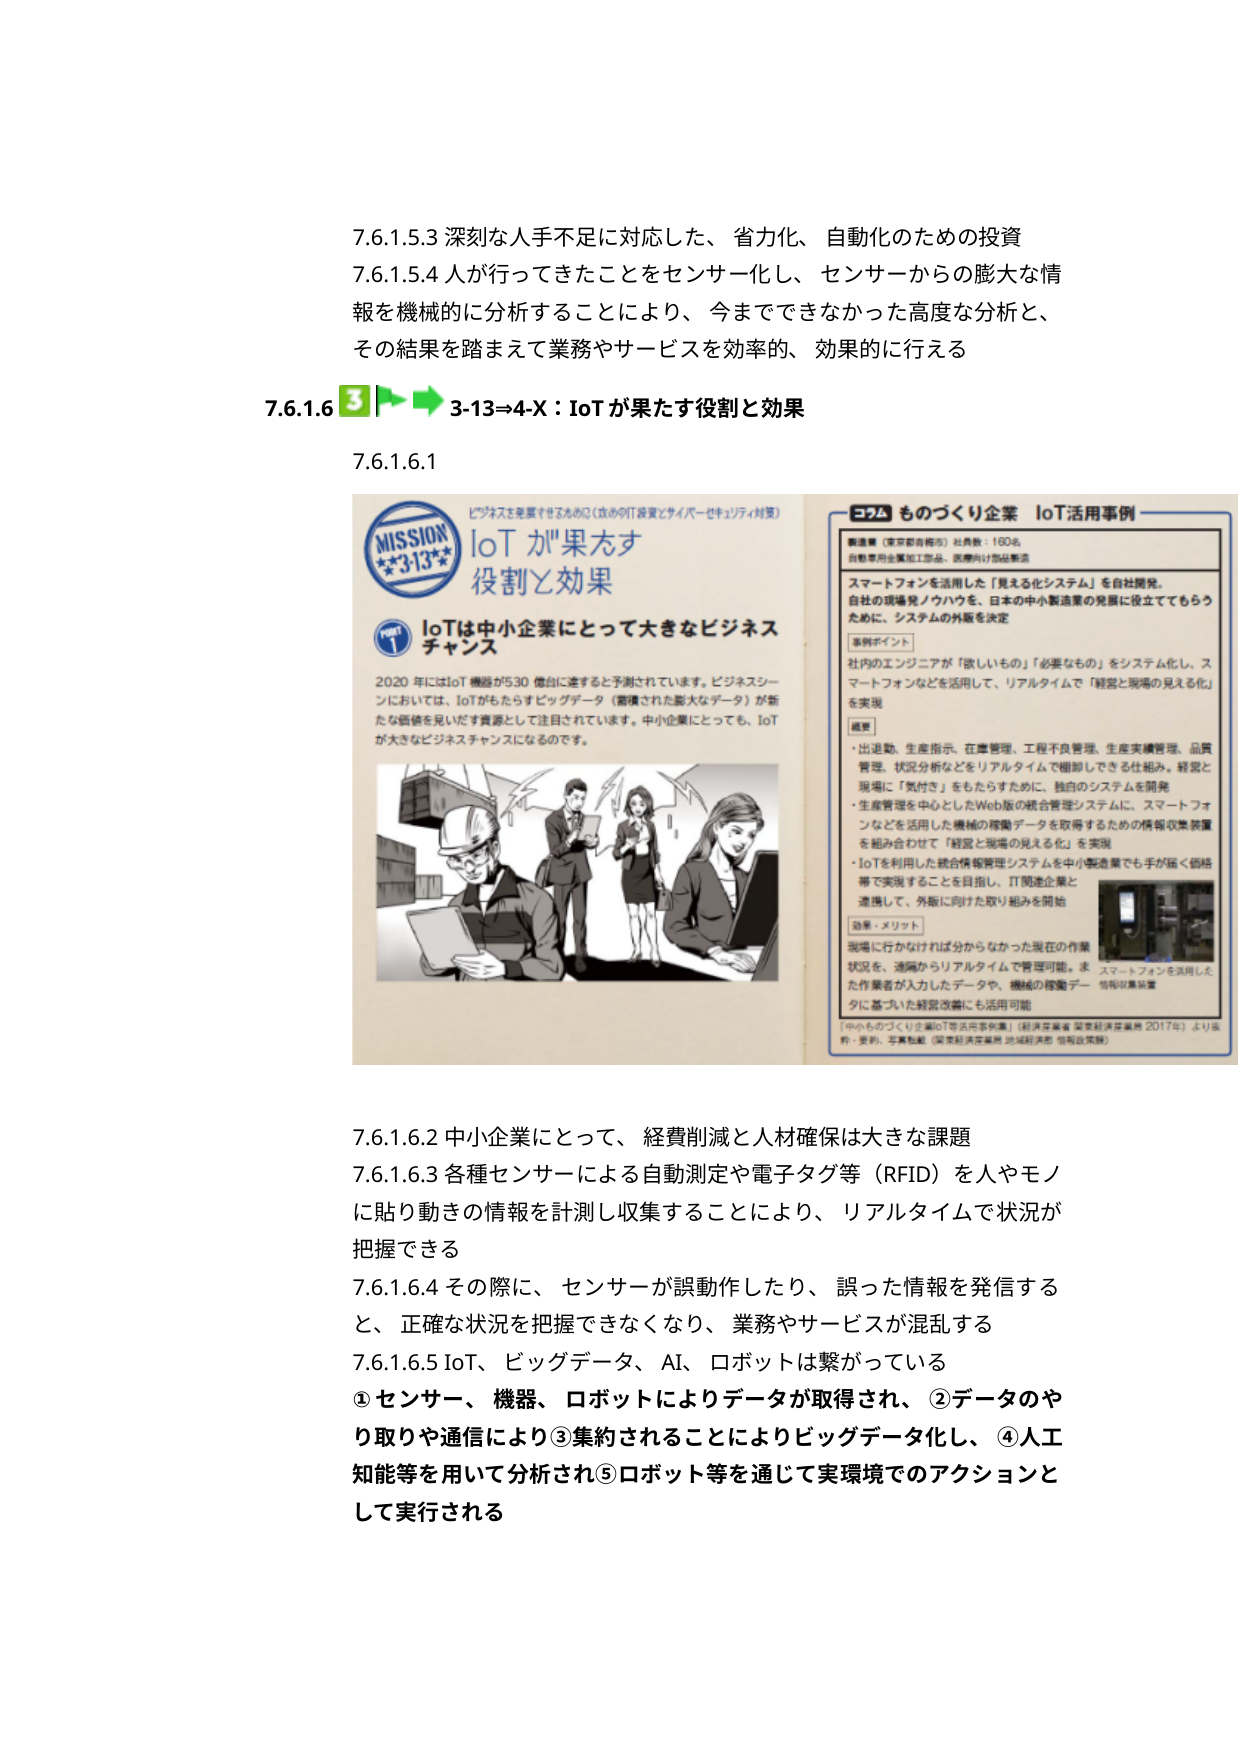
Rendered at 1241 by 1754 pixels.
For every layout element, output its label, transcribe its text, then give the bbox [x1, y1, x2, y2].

text 深刻な人手不足に対応した、 省力化、 自動化のための投資 [352, 217, 1063, 254]
text IoT、 ビッグデータ、 AI、 ロボットは繋がっている [352, 1342, 1063, 1379]
picture [376, 385, 408, 417]
text その際に、 センサーが誤動作したり、 誤った情報を発信すると、 正確な状況を把握できなくなり、 業務やサービスが混乱する [352, 1267, 1063, 1342]
text 3-13⇒4-X：IoTが果たす役割と効果 [265, 367, 1063, 442]
picture [352, 494, 1238, 1065]
text ①センサー、 機器、 ロボットによりデータが取得され、 ②データのやり取りや通信により③集約されることによりビッグデータ化し、 ④人工知能等を用いて分析され⑤ロボット等を通じて実環境でのアクションとして実行される [352, 1379, 1063, 1529]
text 人が行ってきたことをセンサー化し、 センサーからの膨大な情報を機械的に分析することにより、 今までできなかった高度な分析と、 その結果を踏まえて業務やサービスを効率的、 効果的に行える [352, 254, 1063, 367]
text 中小企業にとって、 経費削減と人材確保は大きな課題 [352, 1117, 1063, 1154]
picture [413, 385, 445, 417]
picture [339, 385, 371, 417]
text 各種センサーによる自動測定や電子タグ等（RFID）を人やモノに貼り動きの情報を計測し収集することにより、 リアルタイムで状況が把握できる [352, 1154, 1063, 1267]
